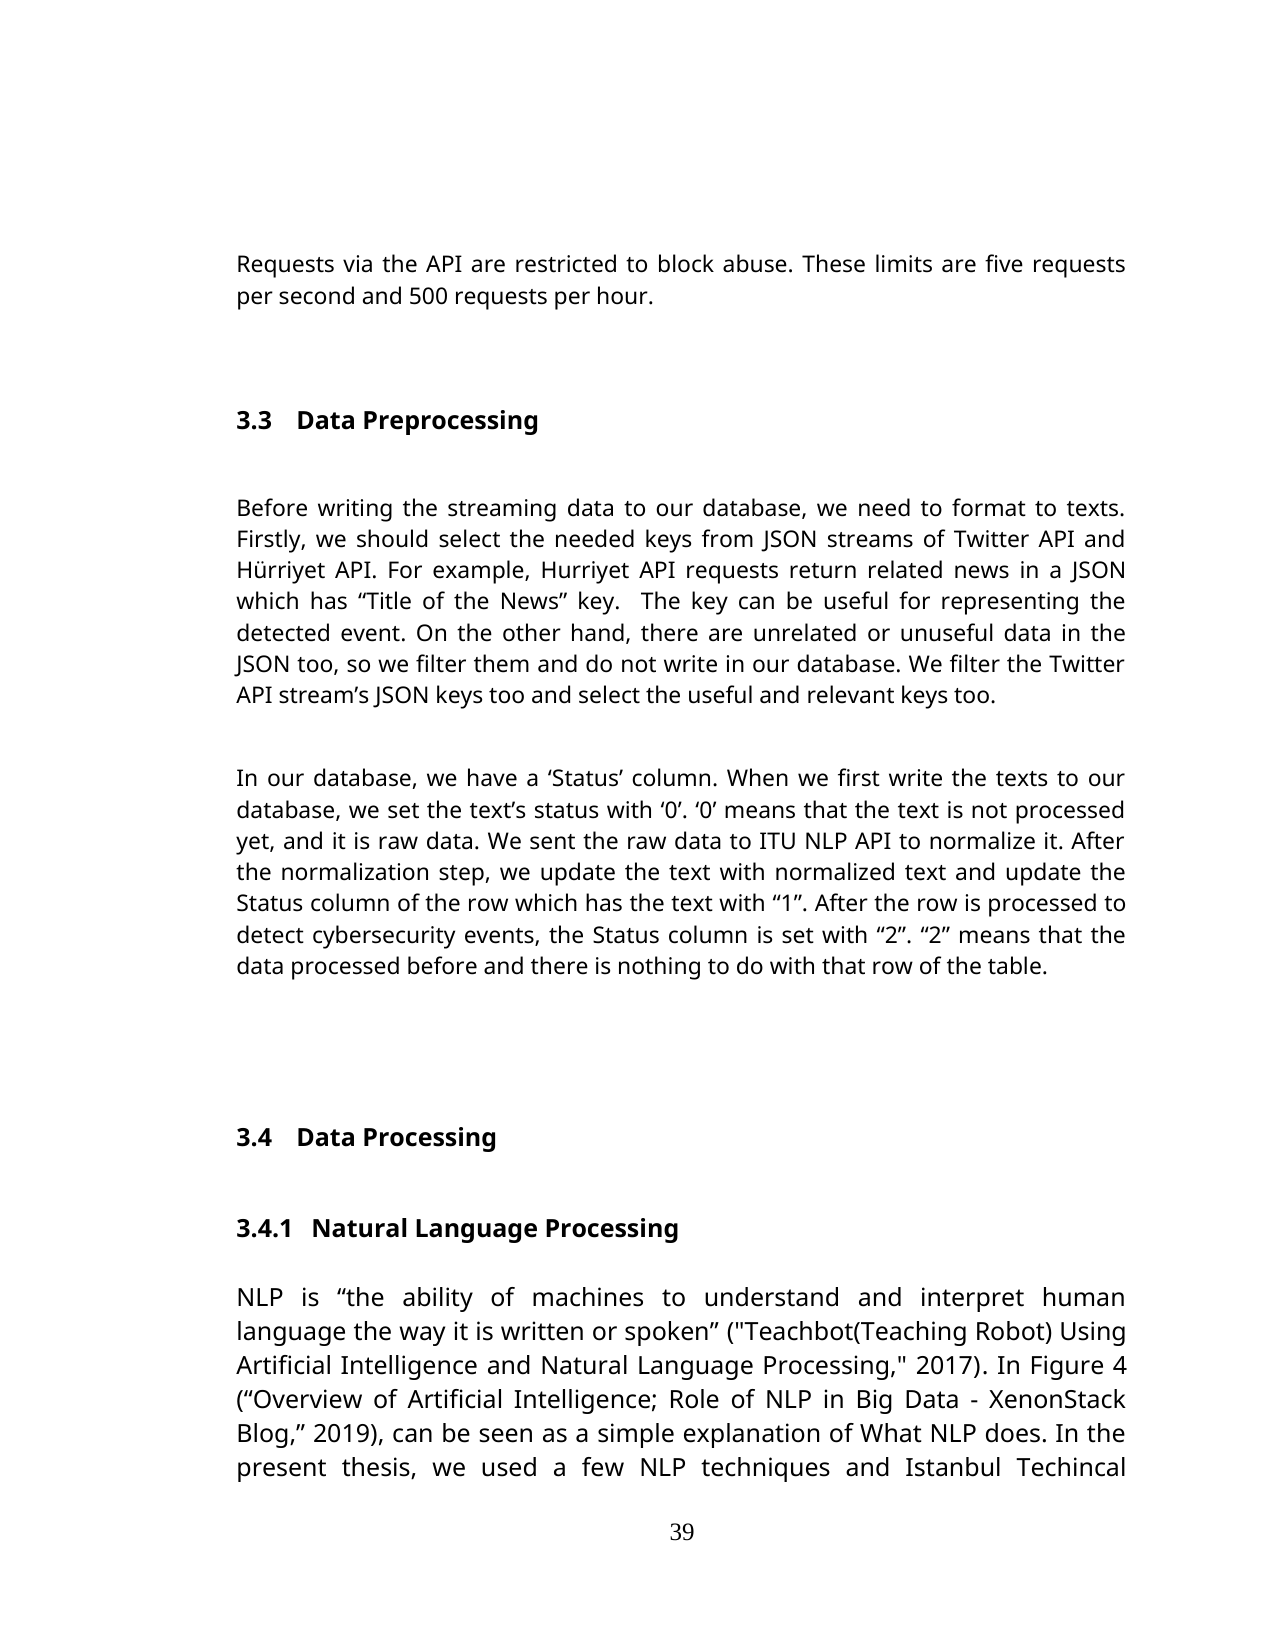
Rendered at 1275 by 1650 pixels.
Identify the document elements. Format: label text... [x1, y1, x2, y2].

subtitle Data Preprocessing [236, 403, 1127, 437]
text In our database, we have a ‘Status’ column. When we first write the texts to our database, we set the text’s status with ‘0’. ‘0’ means that the text is not processed yet, and it is raw data. We sent the raw data to ITU NLP API to normalize it. After the normalization step, we update the text with normalized text and update the Status column of the row which has the text with “1”. After the row is processed to detect cybersecurity events, the Status column is set with “2”. “2” means that the data processed before and there is nothing to do with that row of the table. [236, 762, 1127, 981]
text Before writing the streaming data to our database, we need to format to texts. Firstly, we should select the needed keys from JSON streams of Twitter API and Hürriyet API. For example, Hurriyet API requests return related news in a JSON which has “Title of the News” key. The key can be useful for representing the detected event. On the other hand, there are unrelated or unuseful data in the JSON too, so we filter them and do not write in our database. We filter the Twitter API stream’s JSON keys too and select the useful and relevant keys too. [236, 492, 1127, 710]
subtitle Natural Language Processing [236, 1211, 1127, 1245]
text Requests via the API are restricted to block abuse. These limits are five requests per second and 500 requests per hour. [236, 248, 1127, 311]
subtitle Data Processing [236, 1120, 1127, 1154]
